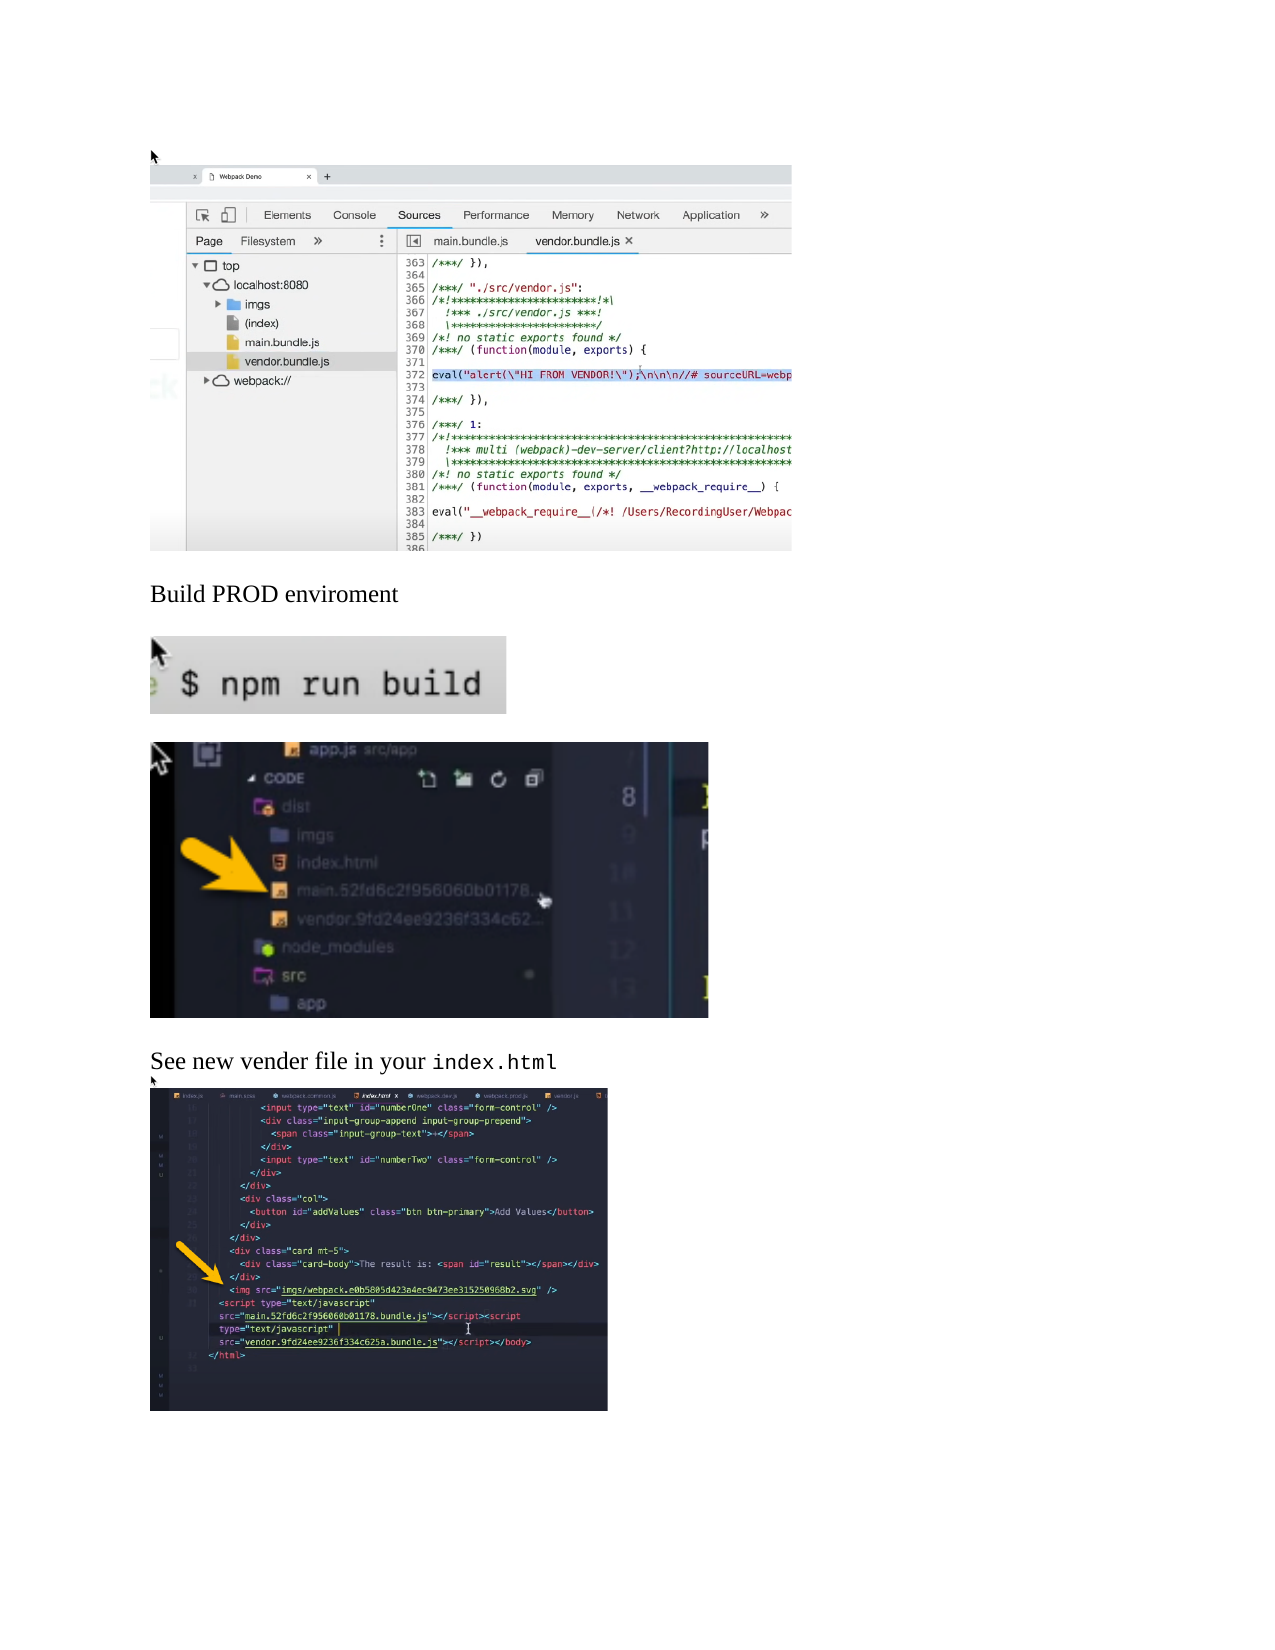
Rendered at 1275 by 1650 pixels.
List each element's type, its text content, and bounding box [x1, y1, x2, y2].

text Build PROD enviroment [150, 579, 1125, 608]
picture [150, 150, 792, 551]
picture [150, 742, 709, 1018]
picture [150, 636, 507, 714]
text See new vender file in your index.html [150, 1046, 1125, 1076]
picture [150, 1076, 608, 1411]
